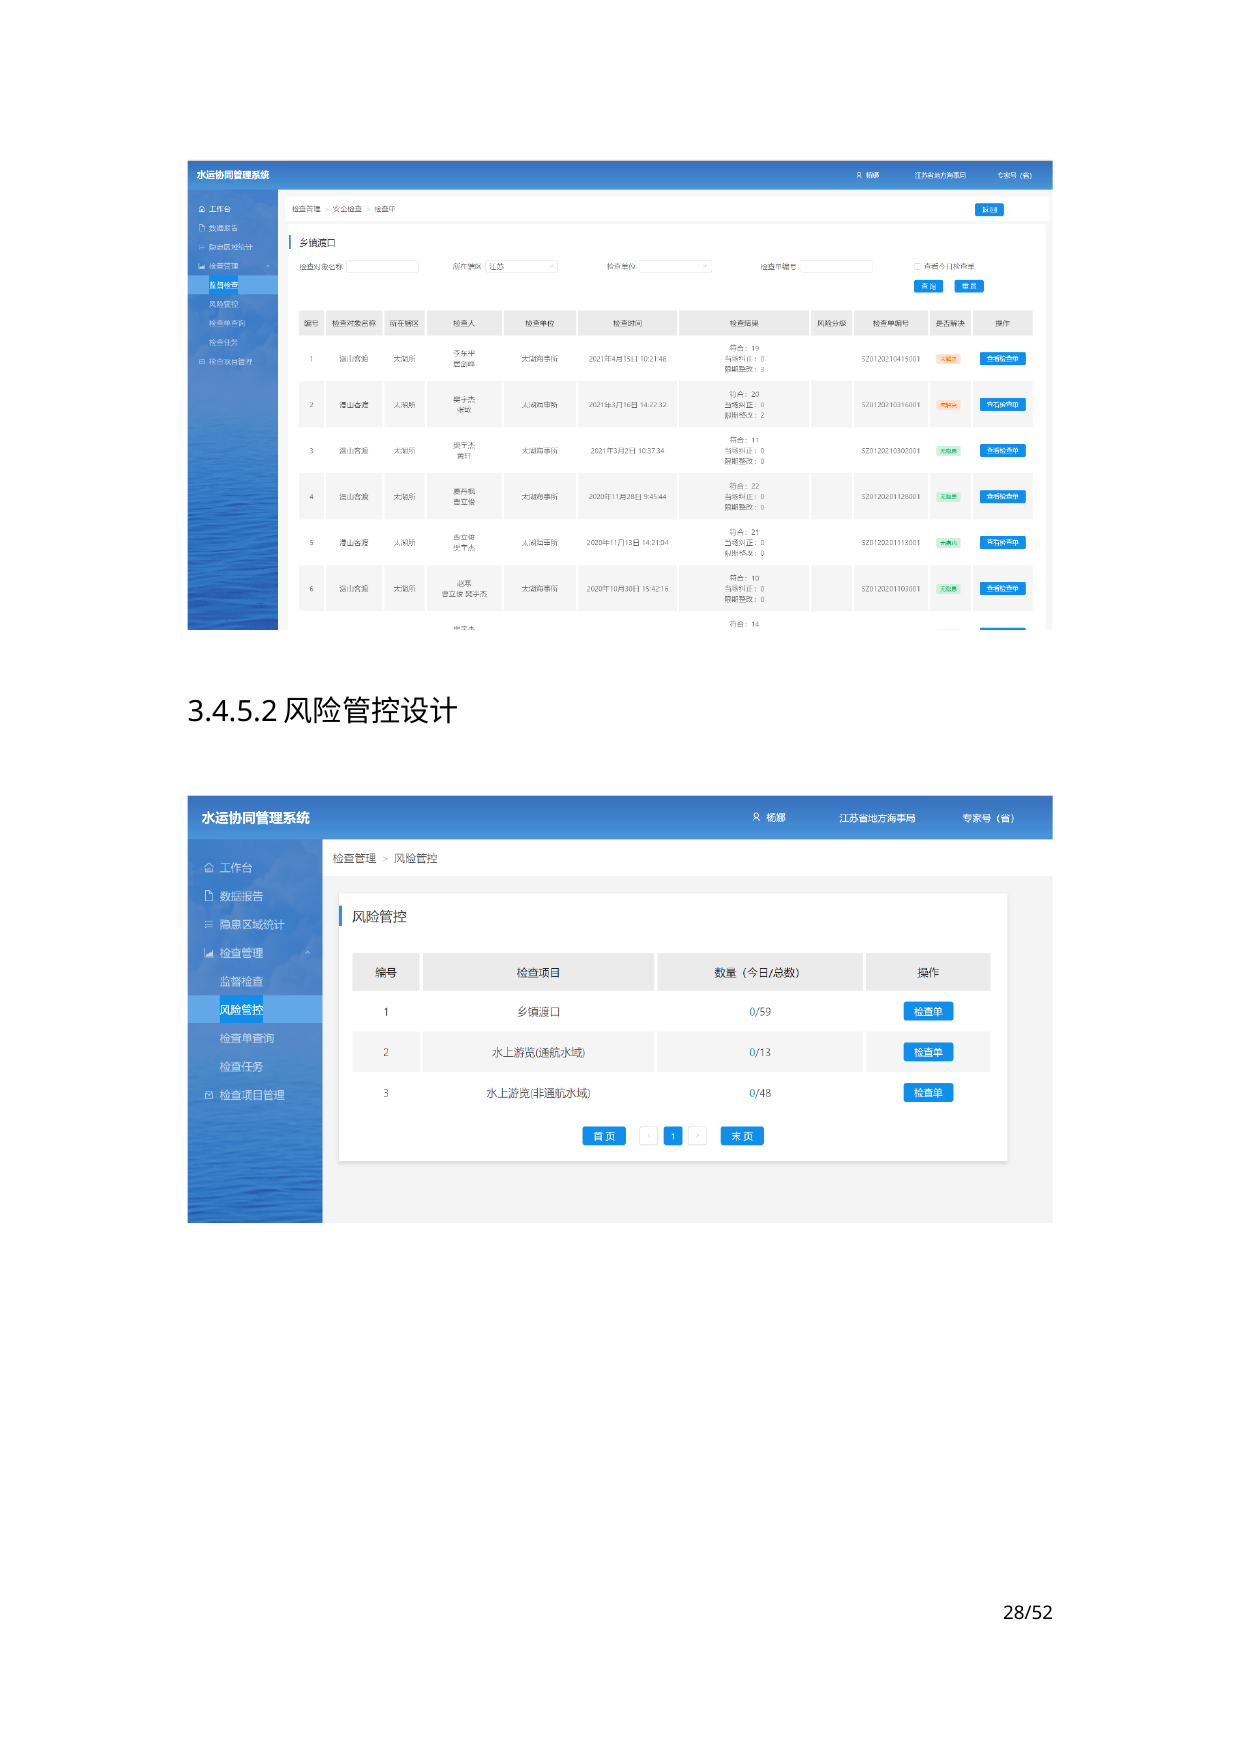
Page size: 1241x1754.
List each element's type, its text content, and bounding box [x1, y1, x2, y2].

picture [187, 159, 1053, 630]
picture [187, 795, 1053, 1223]
subtitle 3.4.5.2风险管控设计 [187, 676, 1053, 741]
